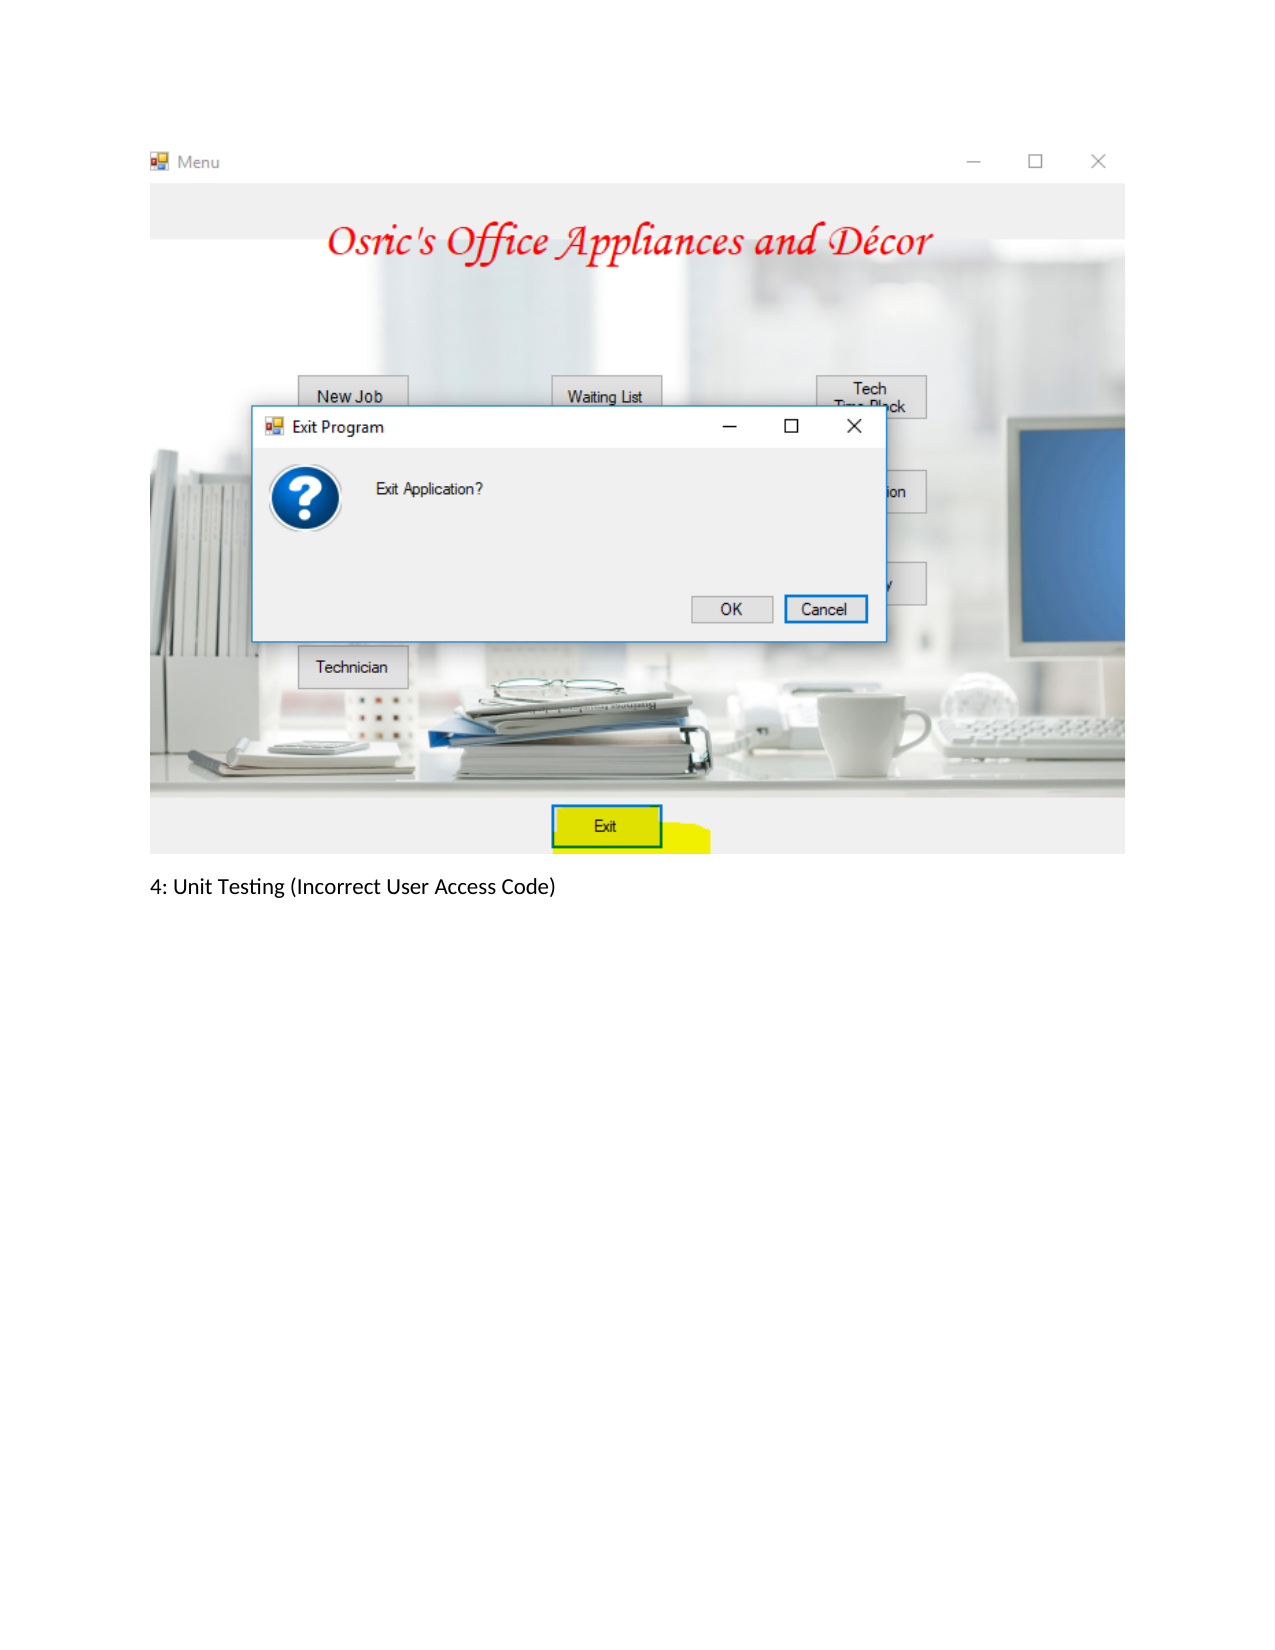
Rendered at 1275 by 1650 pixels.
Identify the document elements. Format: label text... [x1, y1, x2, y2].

picture [150, 150, 1125, 854]
text 4: Unit Testing (Incorrect User Access Code) [150, 872, 1125, 900]
